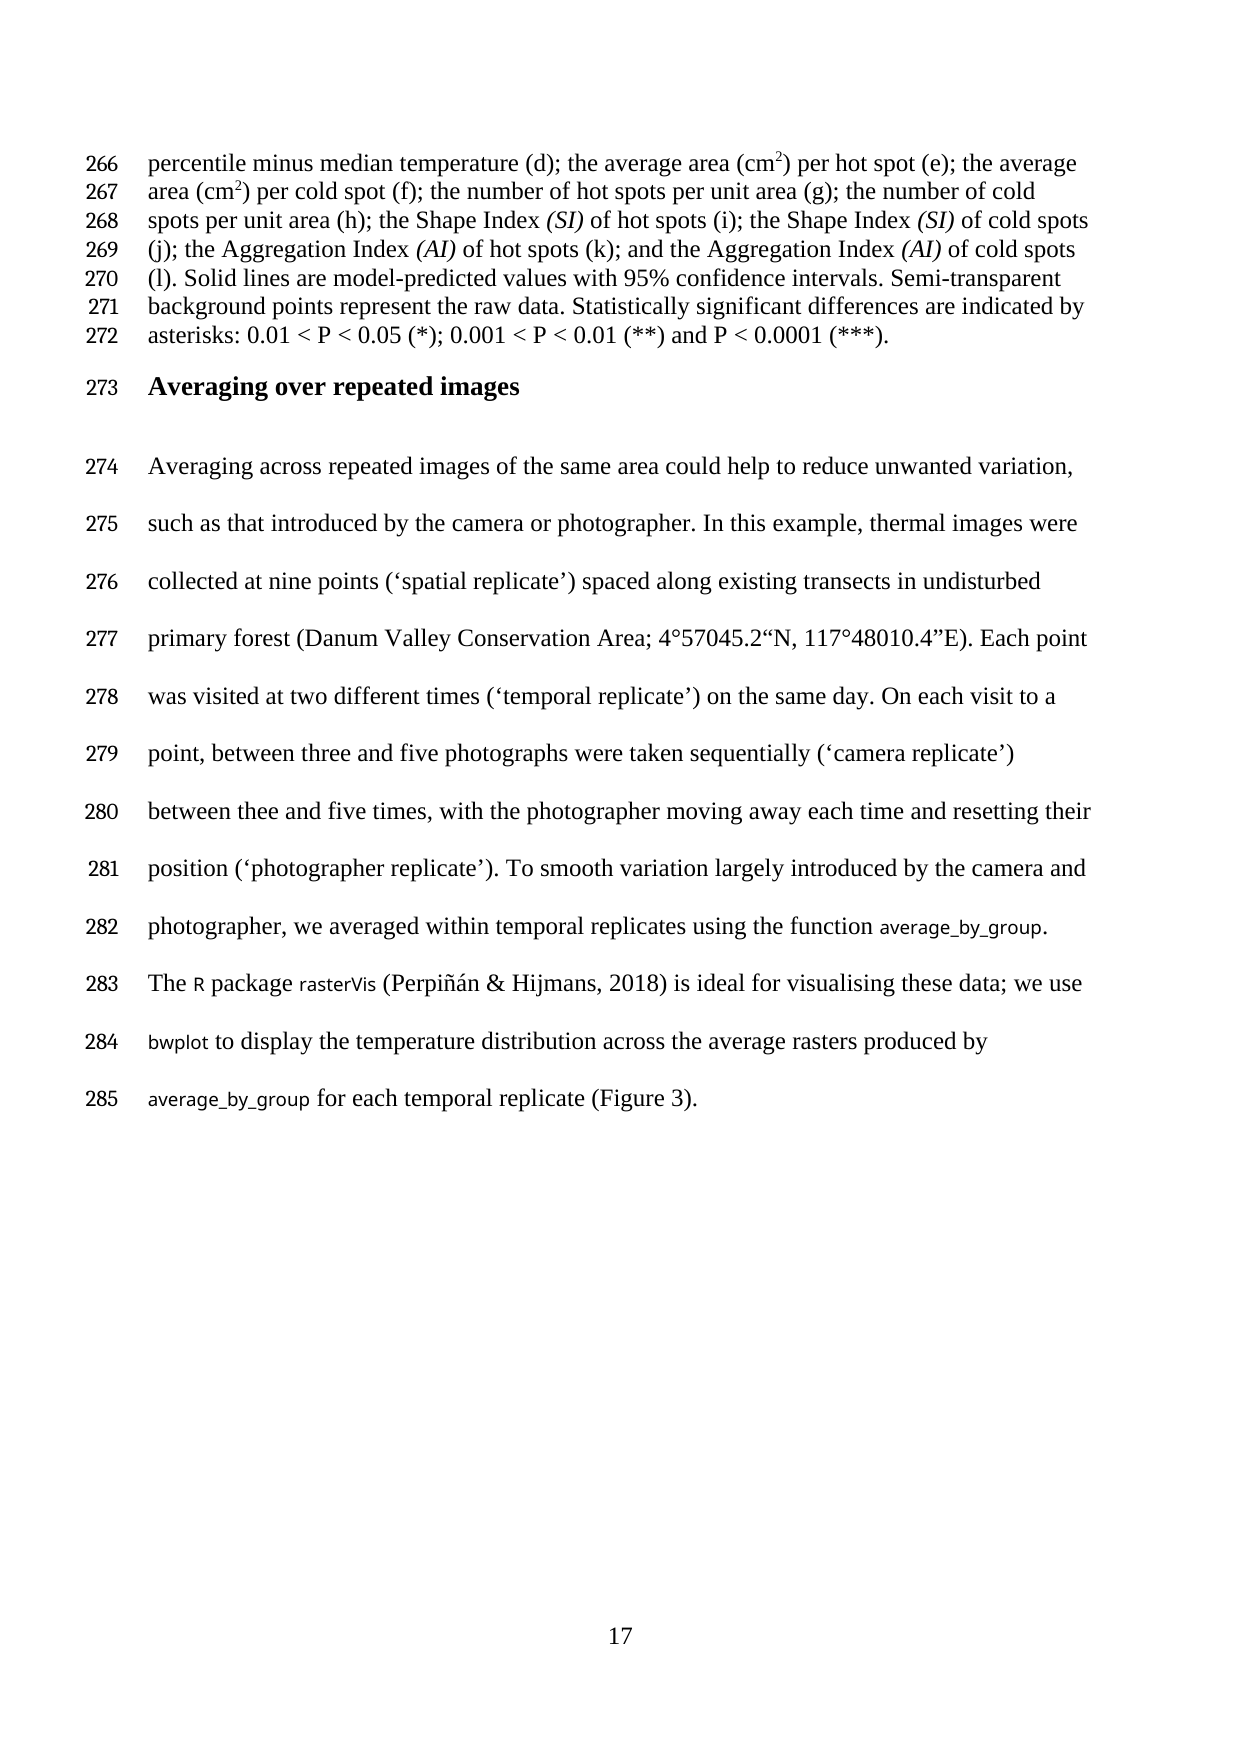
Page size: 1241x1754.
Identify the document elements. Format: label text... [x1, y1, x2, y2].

subtitle Averaging over repeated images [148, 370, 1092, 401]
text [148, 148, 1092, 349]
text Averaging across repeated images of the same area could help to reduce unwanted variation, such as that introduced by the camera or photographer. In this example, thermal images were collected at nine points (‘spatial replicate’) spaced along existing transects in undisturbed primary forest (Danum Valley Conservation Area; 4°57045.2“N, 117°48010.4”E). Each point was visited at two different times (‘temporal replicate’) on the same day. On each visit to a point, between three and five photographs were taken sequentially (‘camera replicate’) between thee and five times, with the photographer moving away each time and resetting their position (‘photographer replicate’). To smooth variation largely introduced by the camera and photographer, we averaged within temporal replicates using the function average_by_group. The R package rasterVis (Perpiñán & Hijmans, 2018) is ideal for visualising these data; we use bwplot to display the temperature distribution across the average rasters produced by average_by_group for each temporal replicate (Figure 3). [148, 451, 1092, 1112]
